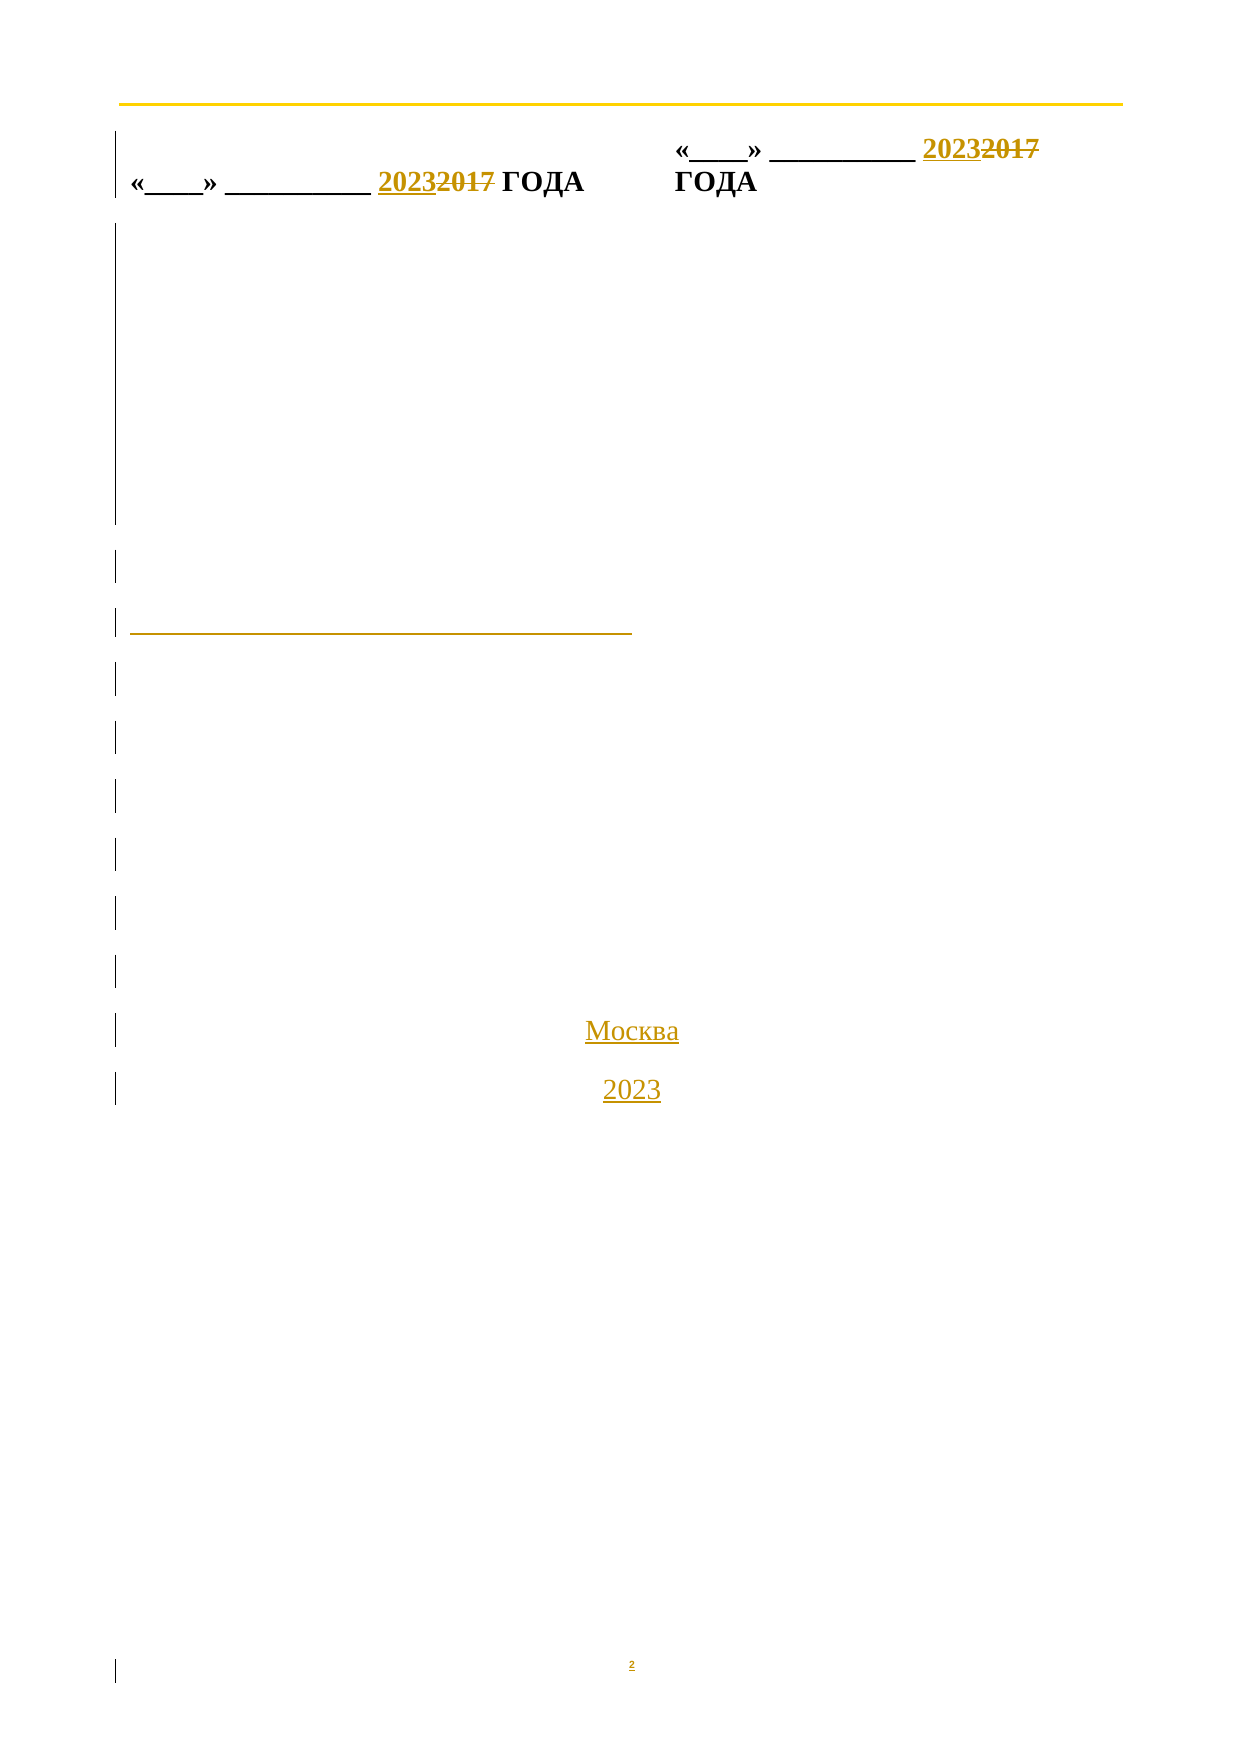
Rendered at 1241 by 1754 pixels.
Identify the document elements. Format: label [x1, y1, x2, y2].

table_header [663, 118, 1123, 210]
table_header [119, 118, 663, 210]
